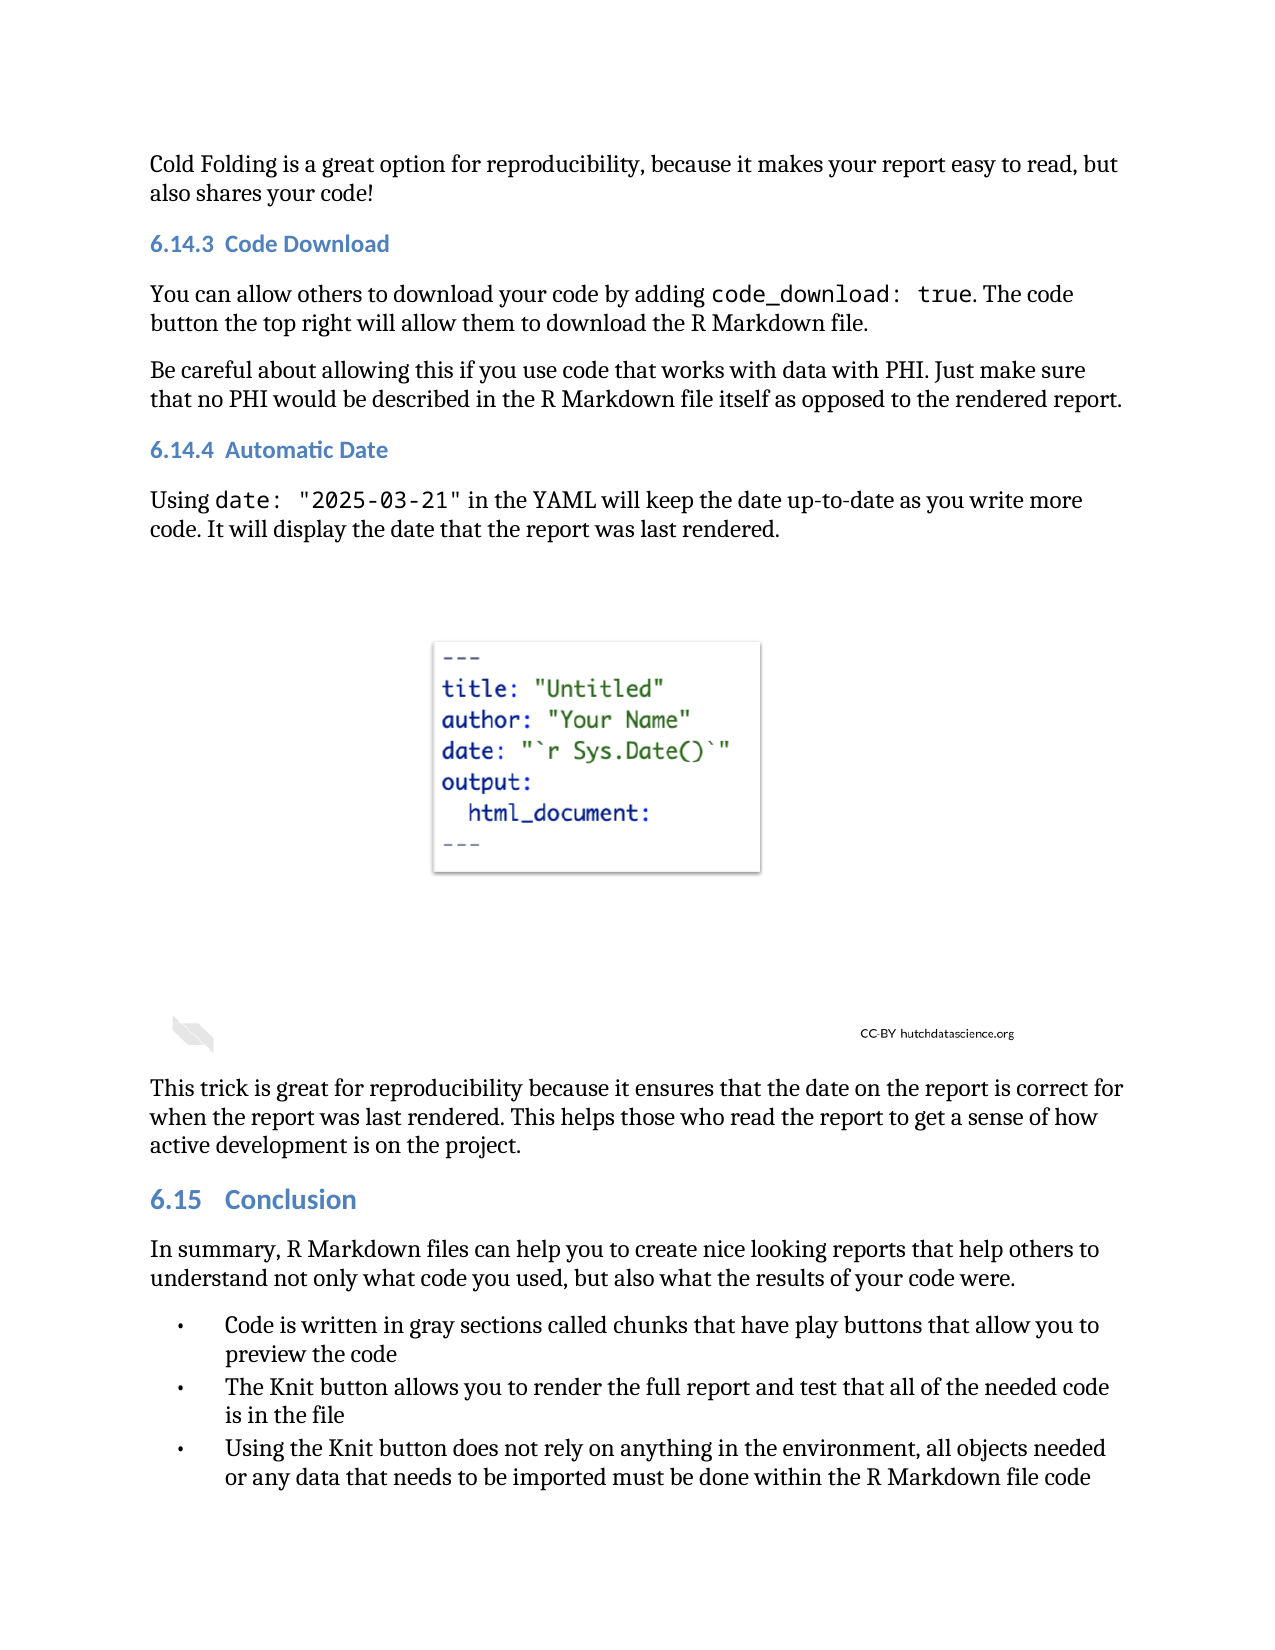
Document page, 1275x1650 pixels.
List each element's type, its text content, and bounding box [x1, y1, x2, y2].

text You can allow others to download your code by adding code_download: true. The code button the top right will allow them to download the R Markdown file. [150, 278, 1125, 338]
list Code is written in gray sections called chunks that have play buttons that allow you to preview the code [175, 1311, 1125, 1369]
text Using date: "2025-03-21" in the YAML will keep the date up-to-date as you write more code. It will display the date that the report was last rendered. [150, 484, 1125, 544]
subtitle 6.14.4 Automatic Date [150, 435, 1125, 465]
subtitle 6.14.3 Code Download [150, 228, 1125, 259]
text This trick is great for reproducibility because it ensures that the date on the report is correct for when the report was last rendered. This helps those who read the report to get a sense of how active development is on the project. [150, 1074, 1125, 1160]
text Cold Folding is a great option for reproducibility, because it makes your report easy to read, but also shares your code! [150, 150, 1125, 207]
subtitle 6.15 Conclusion [150, 1181, 1125, 1216]
picture [168, 562, 1044, 1055]
list The Knit button allows you to render the full report and test that all of the needed code is in the file [175, 1373, 1125, 1430]
text Be careful about allowing this if you use code that works with data with PHI. Just make sure that no PHI would be described in the R Markdown file itself as opposed to the rendered report. [150, 356, 1125, 414]
list Using the Knit button does not rely on anything in the environment, all objects needed or any data that needs to be imported must be done within the R Markdown file code [175, 1434, 1125, 1491]
text In summary, R Markdown files can help you to create nice looking reports that help others to understand not only what code you used, but also what the results of your code were. [150, 1235, 1125, 1293]
